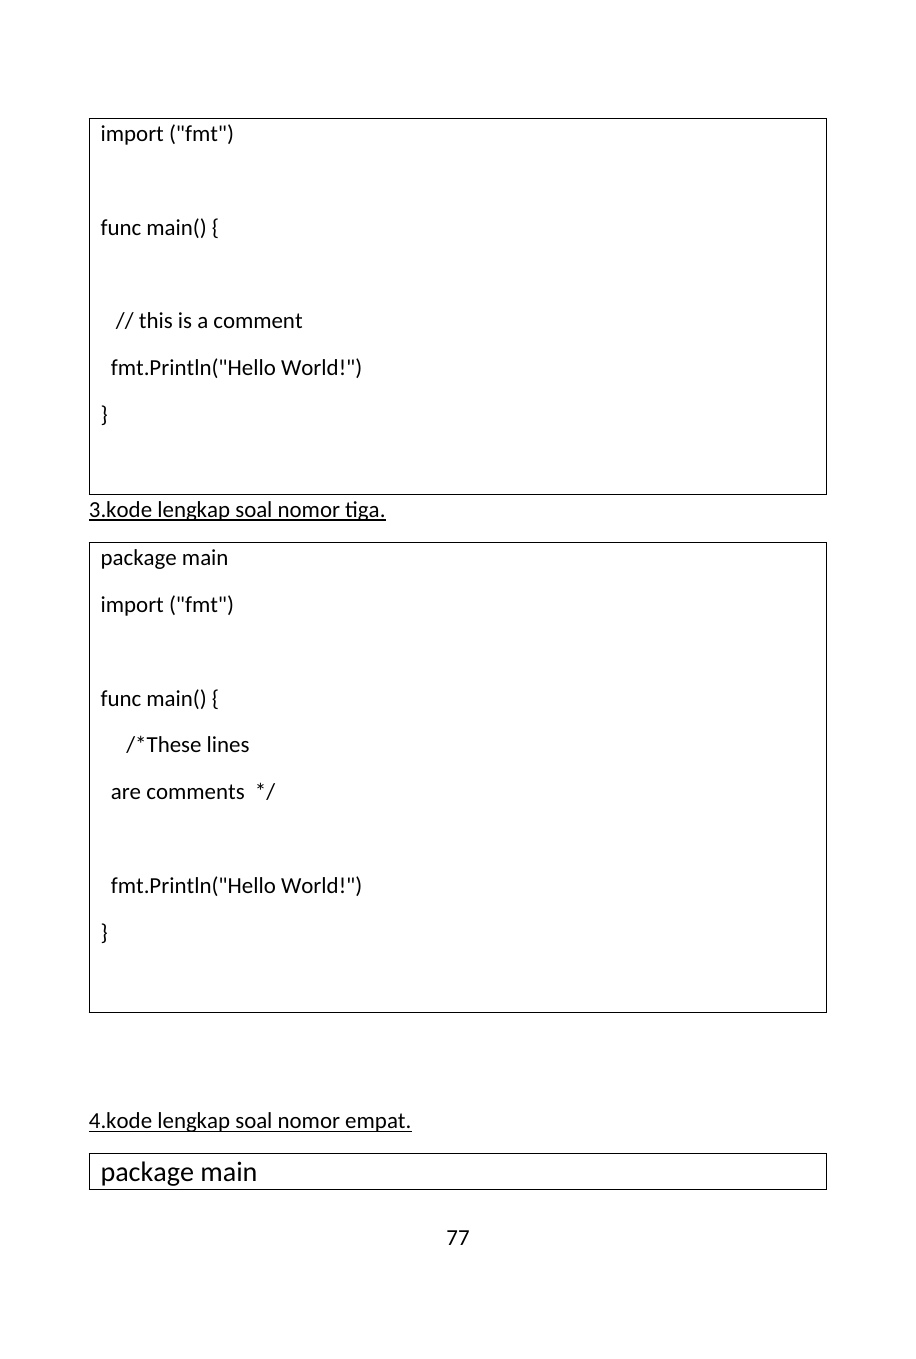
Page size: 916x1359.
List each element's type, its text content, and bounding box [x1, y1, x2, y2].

text 4.kode lengkap soal nomor empat. [89, 1106, 827, 1134]
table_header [90, 1154, 826, 1189]
text 3.kode lengkap soal nomor tiga. [89, 495, 827, 523]
table_header package main import ("fmt") func main() { /*These lines are comments */ fmt.Println("Hello World!") } [90, 543, 826, 1012]
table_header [90, 119, 826, 494]
